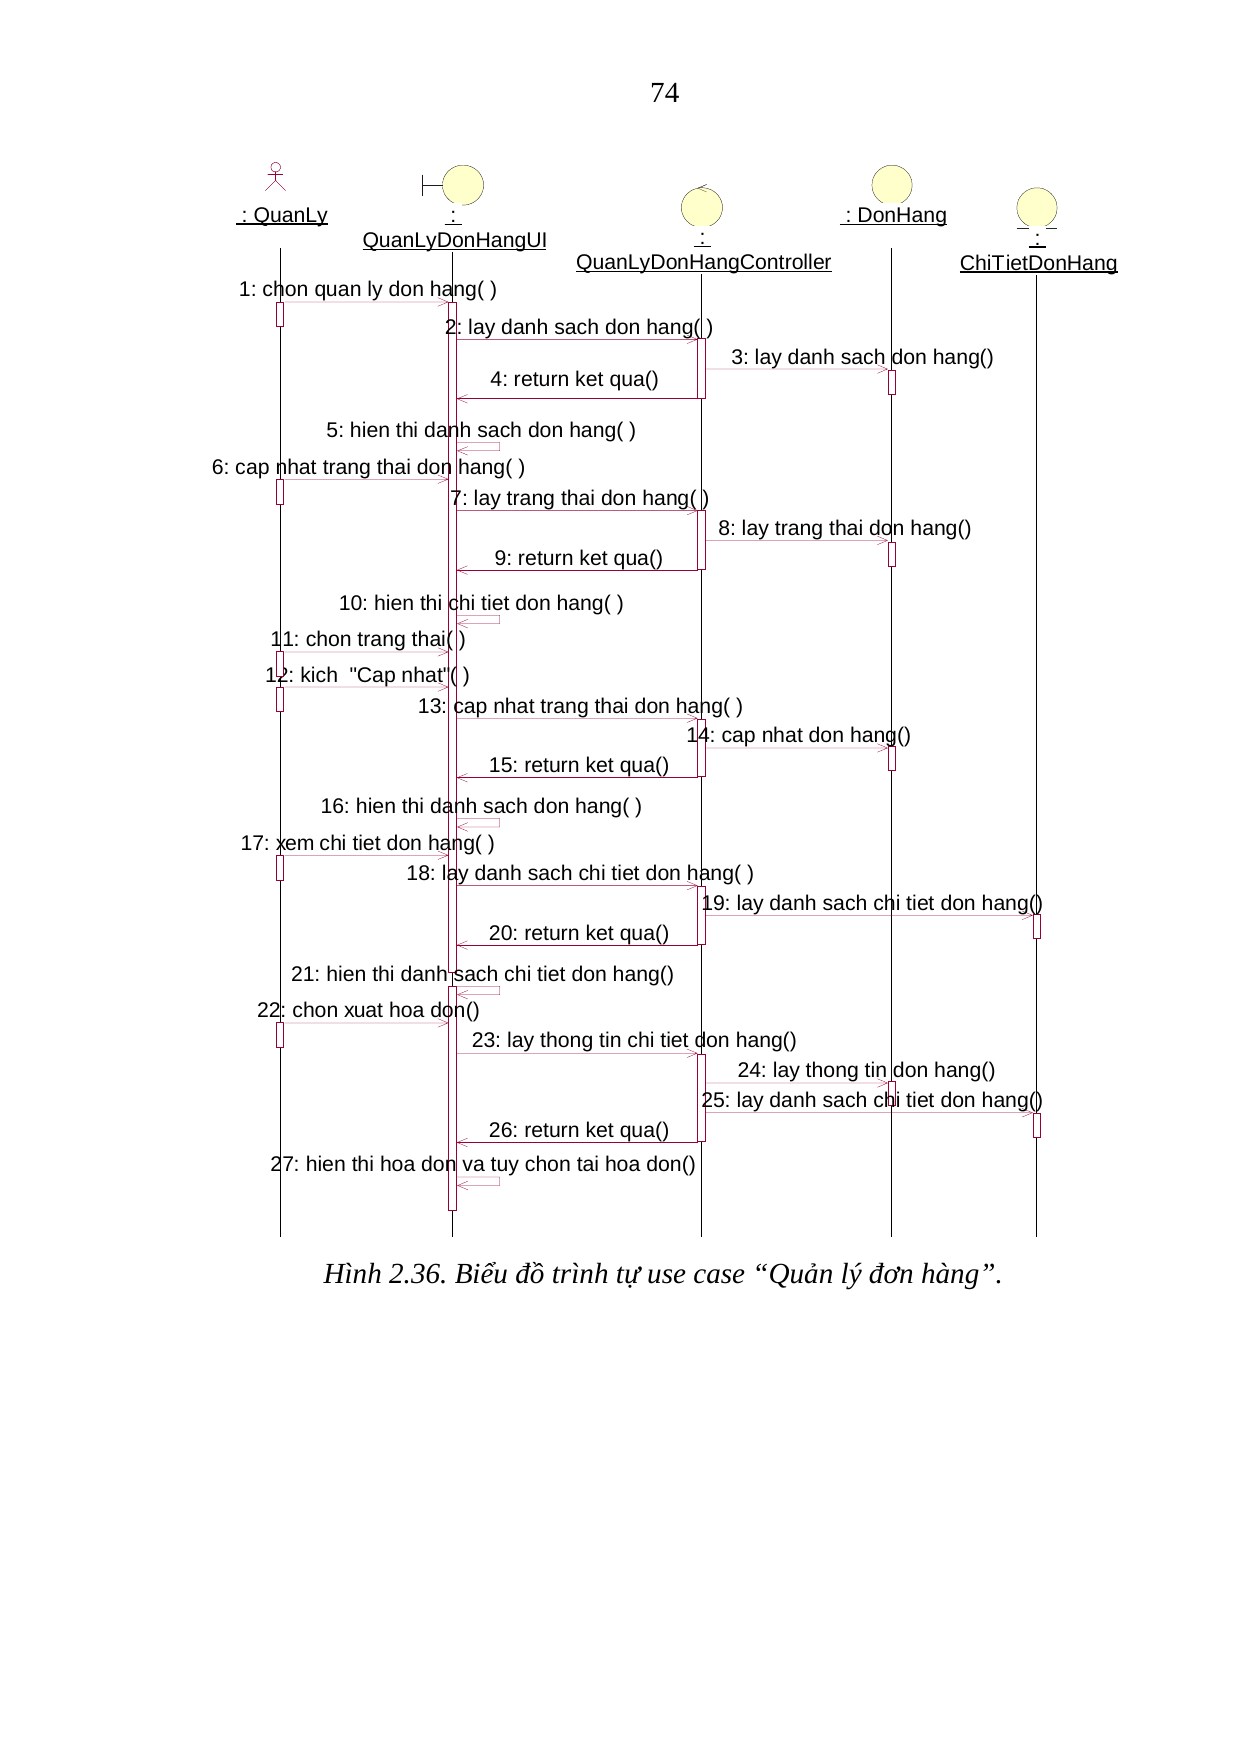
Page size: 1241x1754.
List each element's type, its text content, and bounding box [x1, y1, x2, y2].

text Hình 2.36. Biểu đồ trình tự use case “Quản lý đơn hàng”. [207, 1257, 1122, 1290]
